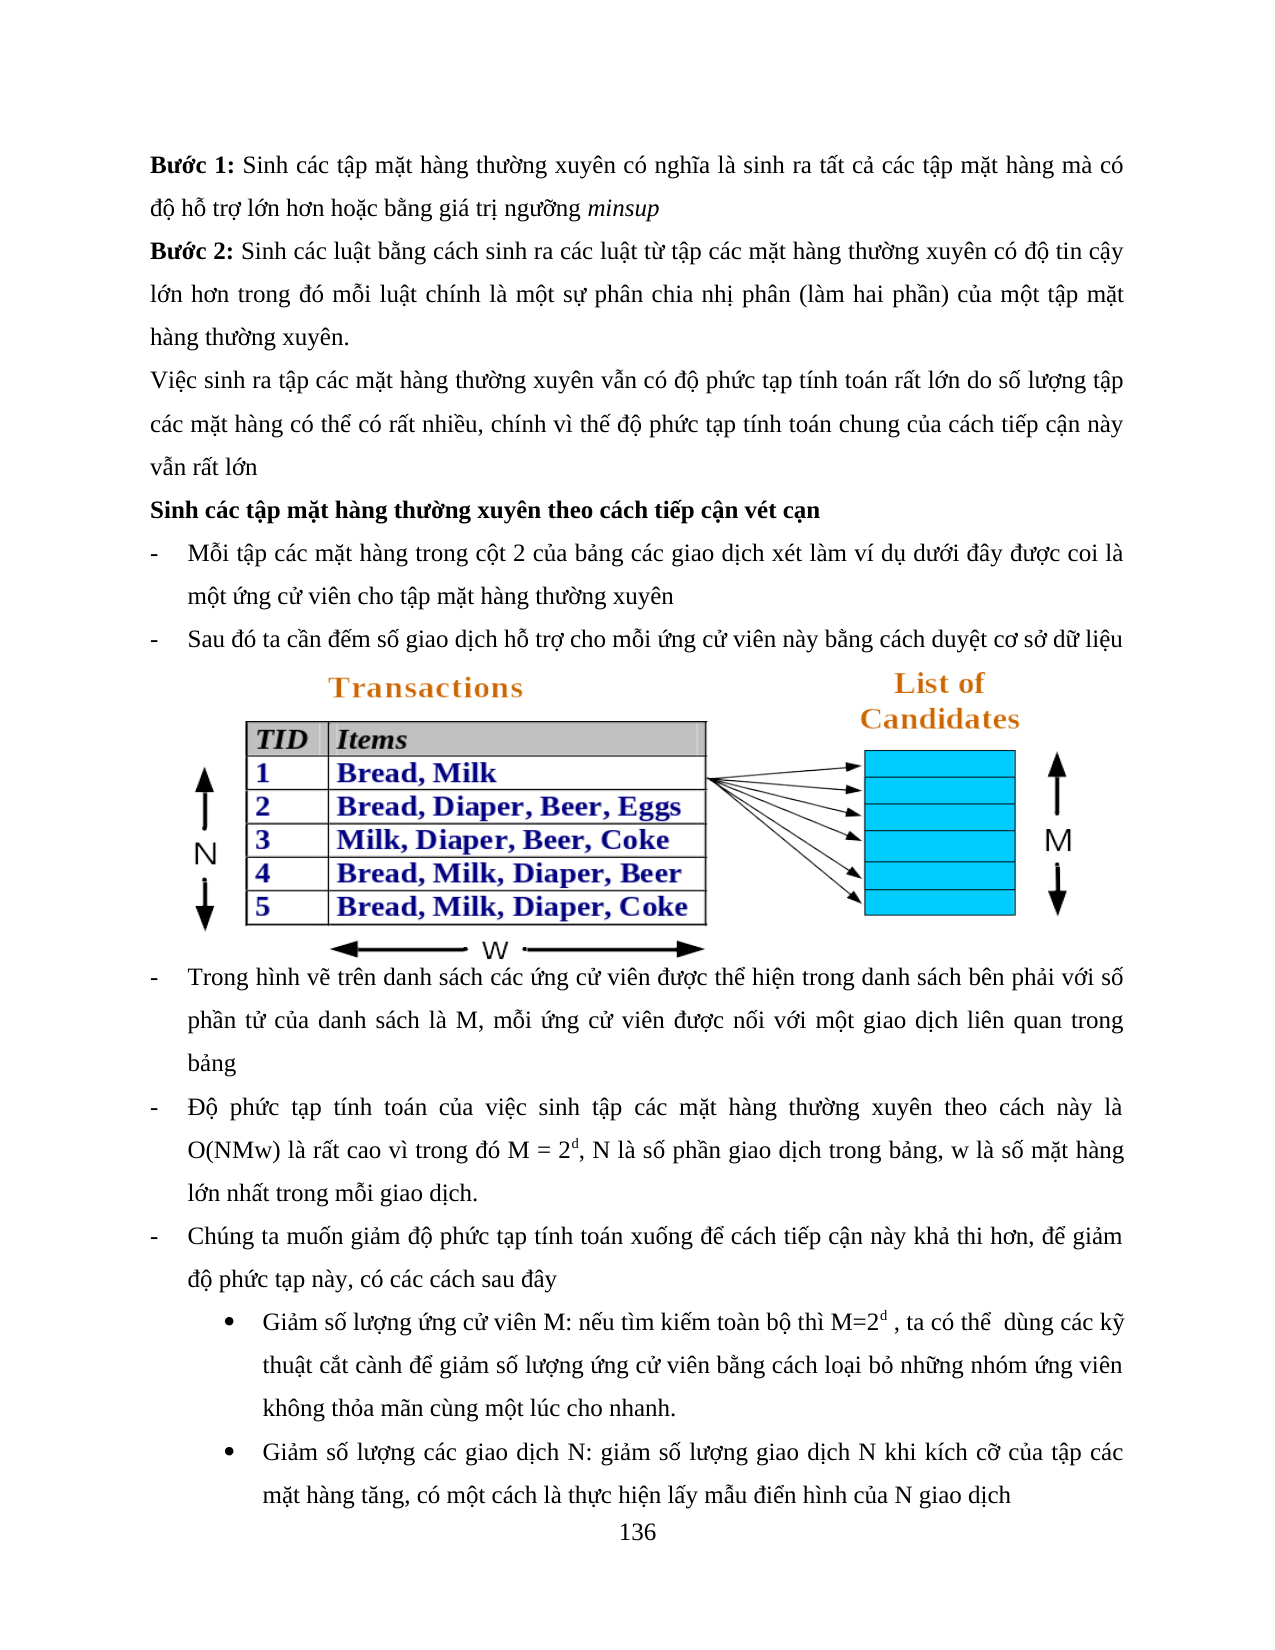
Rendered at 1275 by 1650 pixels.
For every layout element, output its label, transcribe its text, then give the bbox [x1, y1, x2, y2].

list Trong hình vẽ trên danh sách các ứng cử viên được thể hiện trong danh sách bên phải với số phần tử của danh sách là M, mỗi ứng cử viên được nối với một giao dịch liên quan trong bảng [150, 962, 1125, 1077]
text Sinh các tập mặt hàng thường xuyên theo cách tiếp cận vét cạn [150, 495, 1125, 524]
list Mỗi tập các mặt hàng trong cột 2 của bảng các giao dịch xét làm ví dụ dưới đây được coi là một ứng cử viên cho tập mặt hàng thường xuyên [150, 538, 1125, 610]
list Giảm số lượng các giao dịch N: giảm số lượng giao dịch N khi kích cỡ của tập các mặt hàng tăng, có một cách là thực hiện lấy mẫu điển hình của N giao dịch [225, 1437, 1125, 1508]
list Chúng ta muốn giảm độ phức tạp tính toán xuống để cách tiếp cận này khả thi hơn, để giảm độ phức tạp này, có các cách sau đây [150, 1221, 1125, 1293]
list Giảm số lượng ứng cử viên M: nếu tìm kiếm toàn bộ thì M=2d , ta có thể dùng các kỹ thuật cắt cành để giảm số lượng ứng cử viên bằng cách loại bỏ những nhóm ứng viên không thỏa mãn cùng một lúc cho nhanh. [225, 1307, 1125, 1422]
text Việc sinh ra tập các mặt hàng thường xuyên vẫn có độ phức tạp tính toán rất lớn do số lượng tập các mặt hàng có thể có rất nhiều, chính vì thế độ phức tạp tính toán chung của cách tiếp cận này vẫn rất lớn [150, 366, 1125, 481]
list Độ phức tạp tính toán của việc sinh tập các mặt hàng thường xuyên theo cách này là O(NMw) là rất cao vì trong đó M = 2d, N là số phần giao dịch trong bảng, w là số mặt hàng lớn nhất trong mỗi giao dịch. [150, 1092, 1125, 1207]
text Bước 2: Sinh các luật bằng cách sinh ra các luật từ tập các mặt hàng thường xuyên có độ tin cậy lớn hơn trong đó mỗi luật chính là một sự phân chia nhị phân (làm hai phần) của một tập mặt hàng thường xuyên. [150, 236, 1125, 351]
list Sau đó ta cần đếm số giao dịch hỗ trợ cho mỗi ứng cử viên này bằng cách duyệt cơ sở dữ liệu [150, 624, 1125, 653]
text Bước 1: Sinh các tập mặt hàng thường xuyên có nghĩa là sinh ra tất cả các tập mặt hàng mà có độ hỗ trợ lớn hơn hoặc bằng giá trị ngưỡng minsup [150, 150, 1125, 222]
